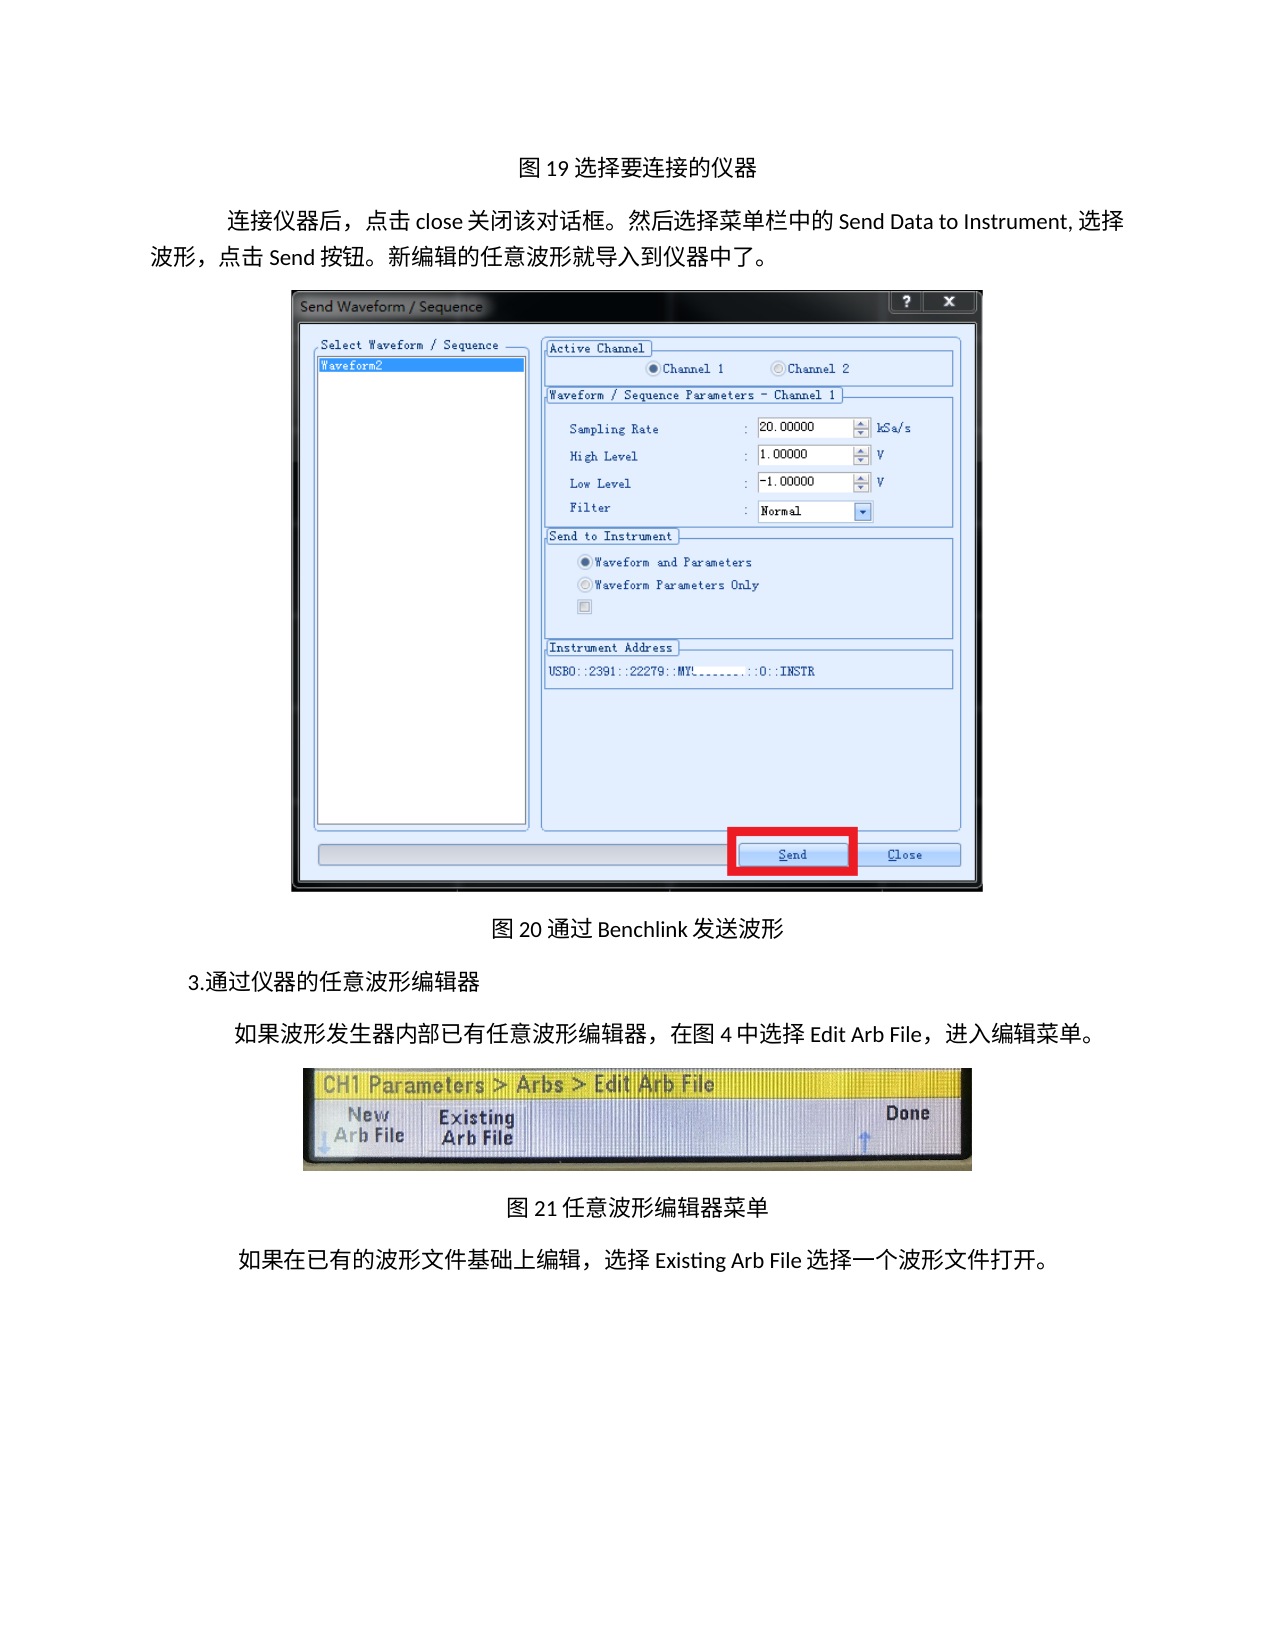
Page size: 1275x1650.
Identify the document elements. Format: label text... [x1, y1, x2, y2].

text 如果在已有的波形文件基础上编辑，选择Existing Arb File选择一个波形文件打开。 [150, 1242, 1125, 1275]
text 图19 选择要连接的仪器 [150, 150, 1125, 183]
text 连接仪器后，点击close关闭该对话框。然后选择菜单栏中的Send Data to Instrument, 选择波形，点击Send按钮。新编辑的任意波形就导入到仪器中了。 [150, 202, 1125, 272]
text 图20 通过Benchlink发送波形 [150, 911, 1125, 944]
text 图21 任意波形编辑器菜单 [150, 1189, 1125, 1223]
picture [303, 1068, 972, 1171]
picture [291, 290, 984, 893]
text 3.通过仪器的任意波形编辑器 [187, 964, 1125, 997]
list 如果波形发生器内部已有任意波形编辑器，在图4中选择Edit Arb File，进入编辑菜单。 [234, 1016, 1125, 1049]
